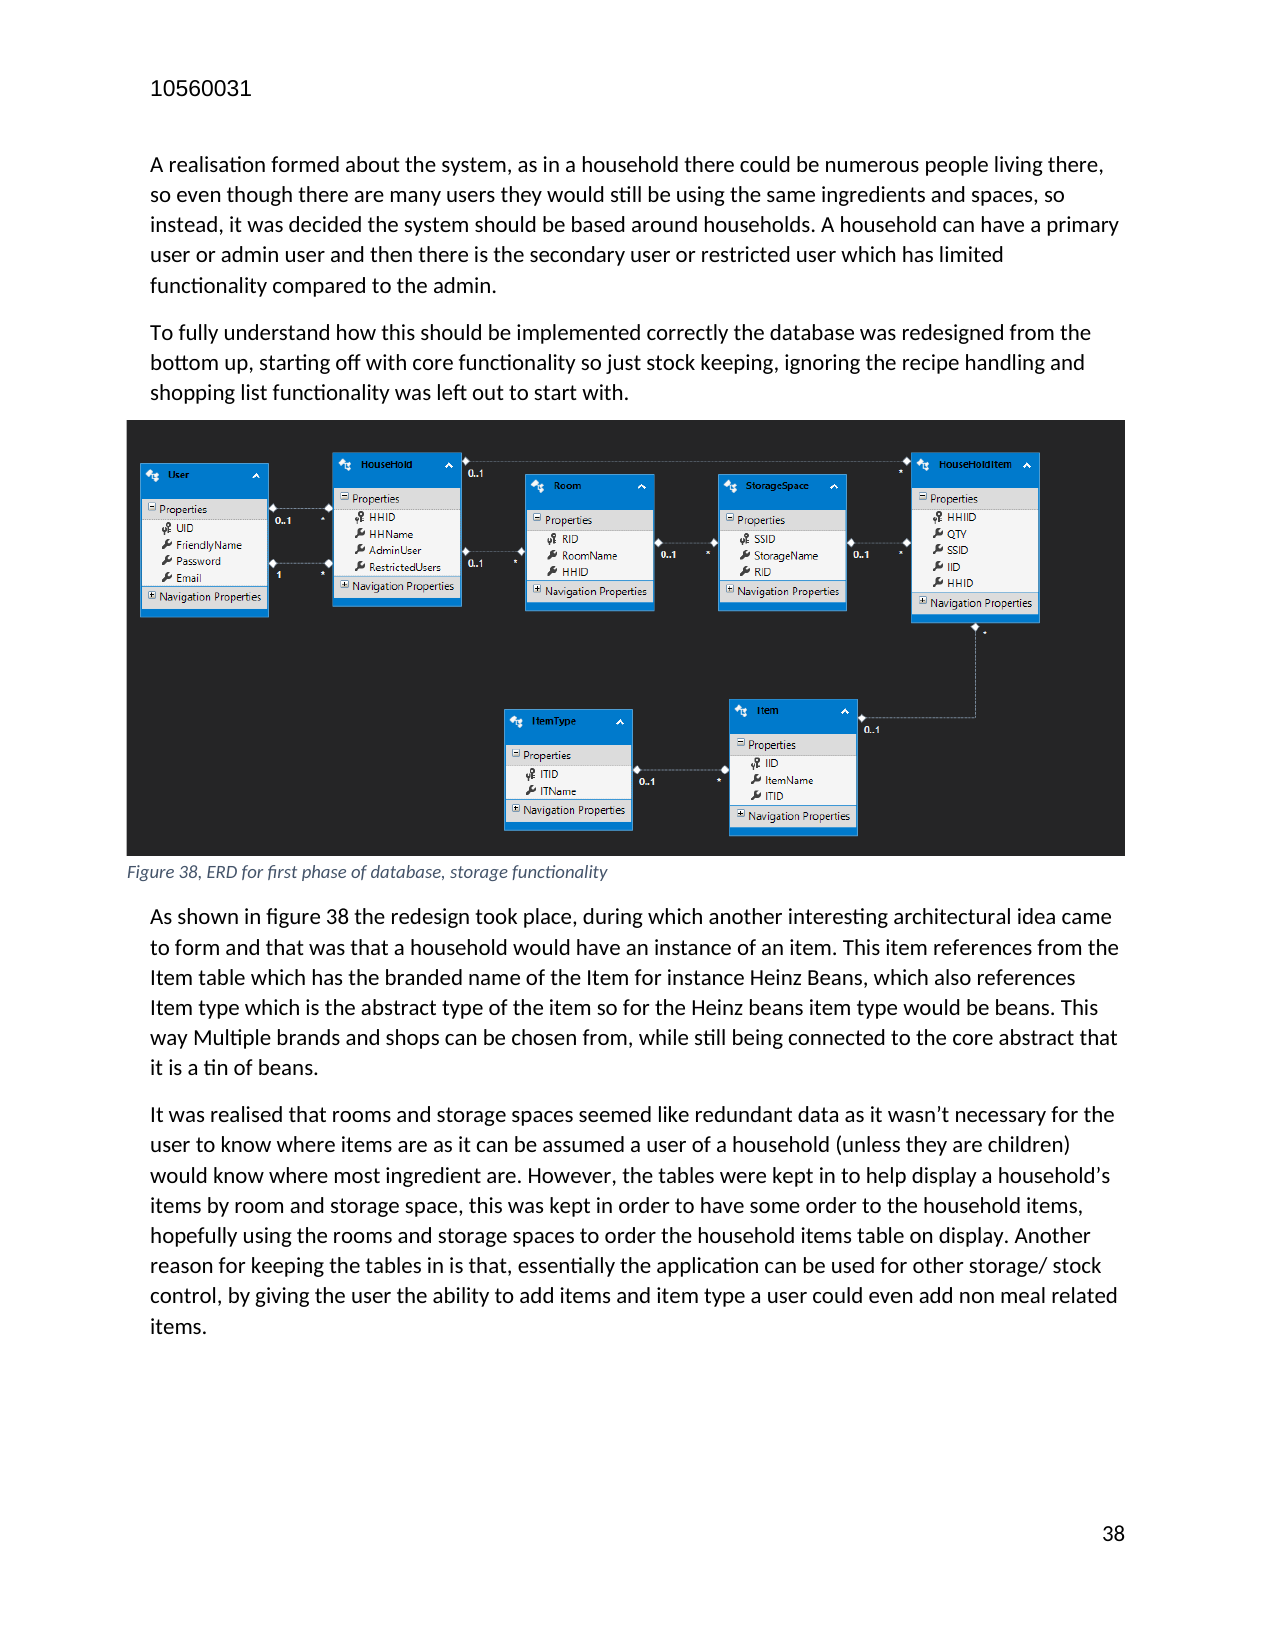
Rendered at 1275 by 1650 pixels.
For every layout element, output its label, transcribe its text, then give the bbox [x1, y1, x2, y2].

text A realisation formed about the system, as in a household there could be numerous people living there, so even though there are many users they would still be using the same ingredients and spaces, so instead, it was decided the system should be based around households. A household can have a primary user or admin user and then there is the secondary user or restricted user which has limited functionality compared to the admin. [150, 150, 1125, 299]
picture [126, 420, 1125, 856]
text To fully understand how this should be implemented correctly the database was redesigned from the bottom up, starting off with core functionality so just stock keeping, ignoring the recipe handling and shopping list functionality was left out to start with. [150, 318, 1125, 406]
text It was realised that rooms and storage spaces seemed like redundant data as it wasn’t necessary for the user to know where items are as it can be assumed a user of a household (unless they are children) would know where most ingredient are. However, the tables were kept in to help display a household’s items by room and storage space, this was kept in order to have some order to the household items, hopefully using the rooms and storage spaces to order the household items table on display. Another reason for keeping the tables in is that, essentially the application can be used for other storage/ stock control, by giving the user the ability to add items and item type a user could even add non meal related items. [150, 1100, 1125, 1340]
text As shown in figure 38 the redesign took place, during which another interesting architectural idea came to form and that was that a household would have an instance of an item. This item references from the Item table which has the branded name of the Item for instance Heinz Beans, which also references Item type which is the abstract type of the item so for the Heinz beans item type would be beans. This way Multiple brands and shops can be chosen from, while still being connected to the core abstract that it is a tin of beans. [150, 884, 1125, 1081]
